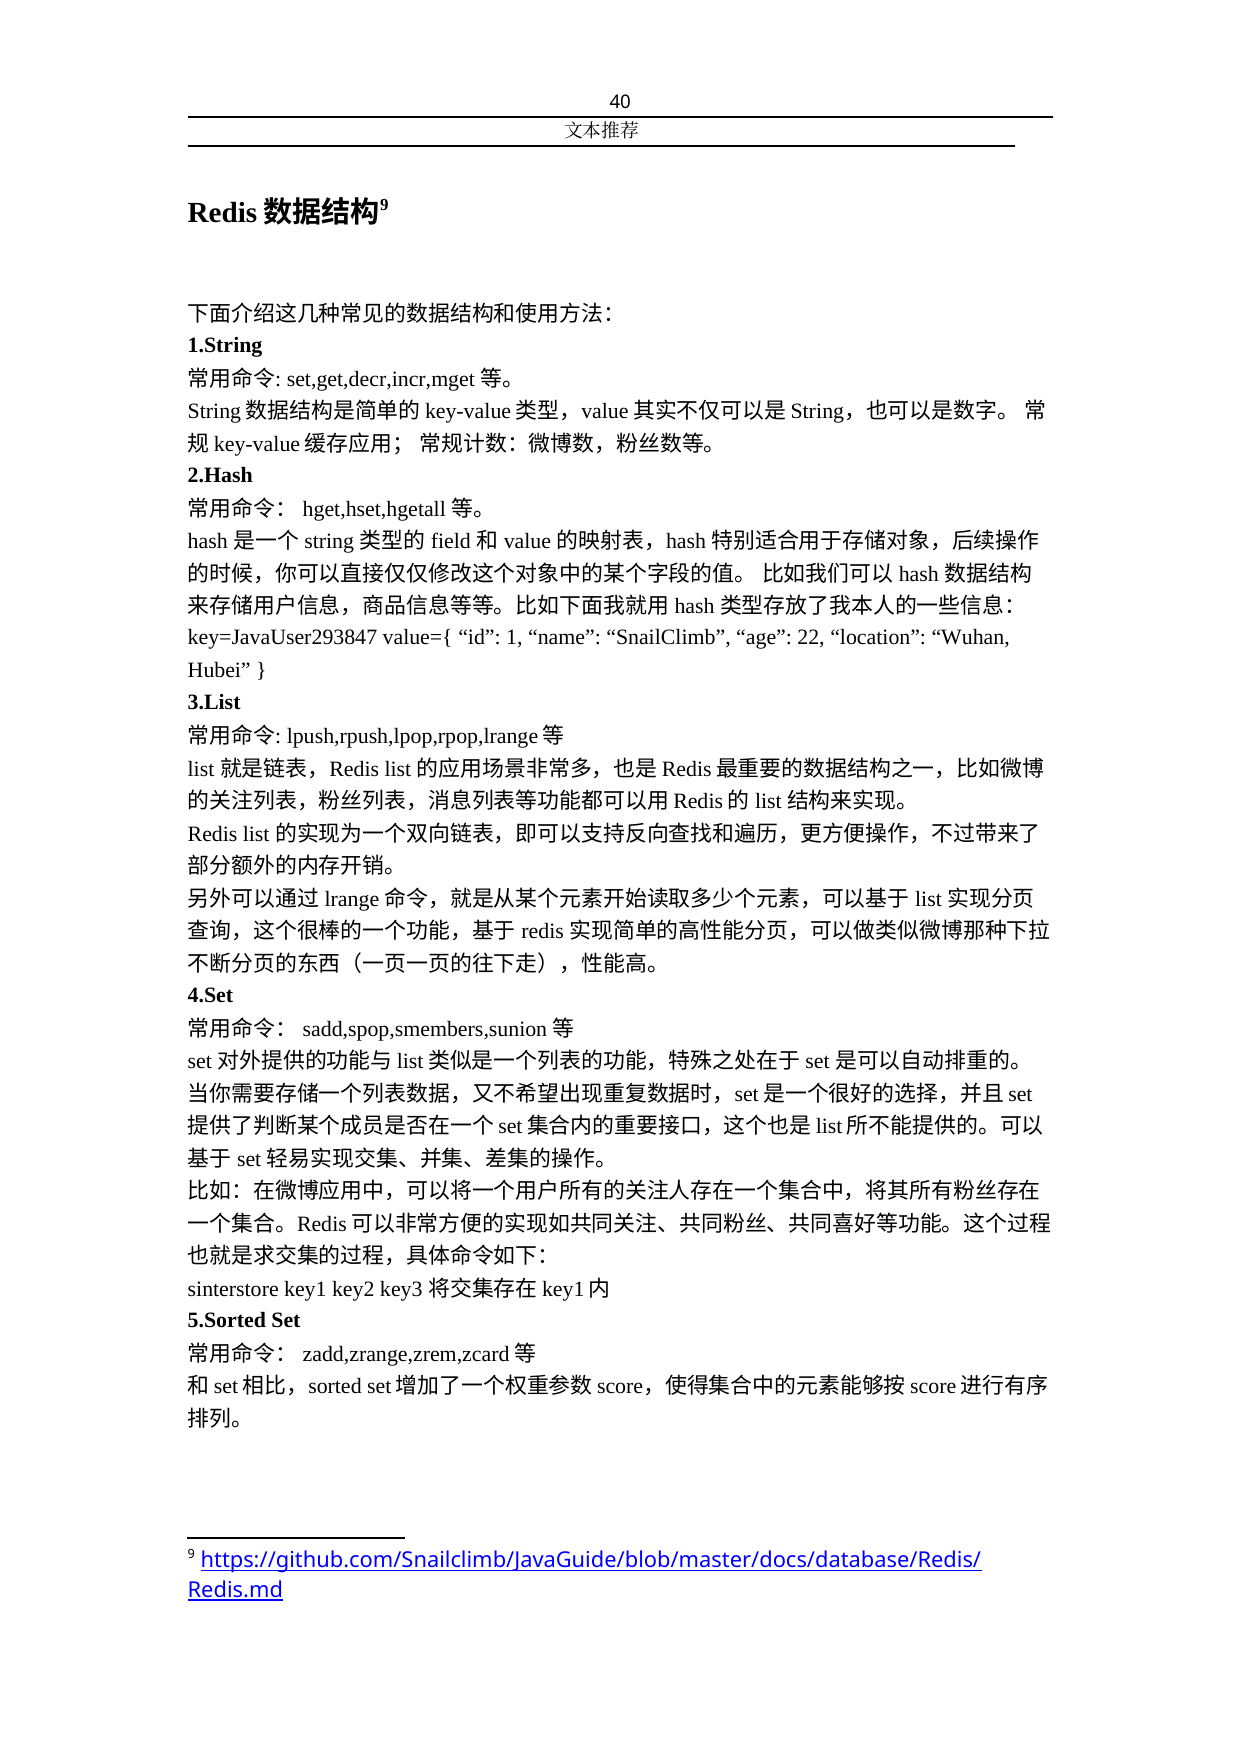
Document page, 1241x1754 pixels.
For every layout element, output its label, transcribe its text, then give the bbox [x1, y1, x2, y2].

text 另外可以通过 lrange 命令，就是从某个元素开始读取多少个元素，可以基于 list 实现分页查询，这个很棒的一个功能，基于 redis 实现简单的高性能分页，可以做类似微博那种下拉不断分页的东西（一页一页的往下走），性能高。 [187, 881, 1053, 978]
text 比如：在微博应用中，可以将一个用户所有的关注人存在一个集合中，将其所有粉丝存在一个集合。Redis可以非常方便的实现如共同关注、共同粉丝、共同喜好等功能。这个过程也就是求交集的过程，具体命令如下： [187, 1173, 1053, 1271]
text list 就是链表，Redis list 的应用场景非常多，也是Redis最重要的数据结构之一，比如微博的关注列表，粉丝列表，消息列表等功能都可以用Redis的 list 结构来实现。 [187, 751, 1053, 816]
text 常用命令： zadd,zrange,zrem,zcard等 [187, 1336, 1053, 1368]
text String数据结构是简单的key-value类型，value其实不仅可以是String，也可以是数字。 常规key-value缓存应用； 常规计数：微博数，粉丝数等。 [187, 393, 1053, 458]
text hash 是一个 string 类型的 field 和 value 的映射表，hash 特别适合用于存储对象，后续操作的时候，你可以直接仅仅修改这个对象中的某个字段的值。 比如我们可以 hash 数据结构来存储用户信息，商品信息等等。比如下面我就用 hash 类型存放了我本人的一些信息： [187, 523, 1053, 621]
text 4.Set [187, 978, 1053, 1011]
text 5.Sorted Set [187, 1303, 1053, 1336]
text 常用命令： hget,hset,hgetall 等。 [187, 491, 1053, 523]
text set 对外提供的功能与list类似是一个列表的功能，特殊之处在于 set 是可以自动排重的。 [187, 1043, 1053, 1076]
text 常用命令： sadd,spop,smembers,sunion 等 [187, 1011, 1053, 1043]
text 1.String [187, 328, 1053, 361]
text 当你需要存储一个列表数据，又不希望出现重复数据时，set是一个很好的选择，并且set提供了判断某个成员是否在一个set集合内的重要接口，这个也是list所不能提供的。可以基于 set 轻易实现交集、并集、差集的操作。 [187, 1076, 1053, 1173]
text 常用命令: set,get,decr,incr,mget 等。 [187, 361, 1053, 393]
text 2.Hash [187, 458, 1053, 491]
text sinterstore key1 key2 key3 将交集存在key1内 [187, 1271, 1053, 1303]
text 3.List [187, 686, 1053, 718]
text 下面介绍这几种常见的数据结构和使用方法： [187, 296, 1053, 328]
text key=JavaUser293847 value={ “id”: 1, “name”: “SnailClimb”, “age”: 22, “location”: “Wuhan, Hubei” } [187, 621, 1053, 686]
text Redis list 的实现为一个双向链表，即可以支持反向查找和遍历，更方便操作，不过带来了部分额外的内存开销。 [187, 816, 1053, 881]
subtitle Redis数据结构 [187, 177, 1053, 242]
text 常用命令: lpush,rpush,lpop,rpop,lrange等 [187, 718, 1053, 751]
text 和set相比，sorted set增加了一个权重参数score，使得集合中的元素能够按score进行有序排列。 [187, 1368, 1053, 1433]
